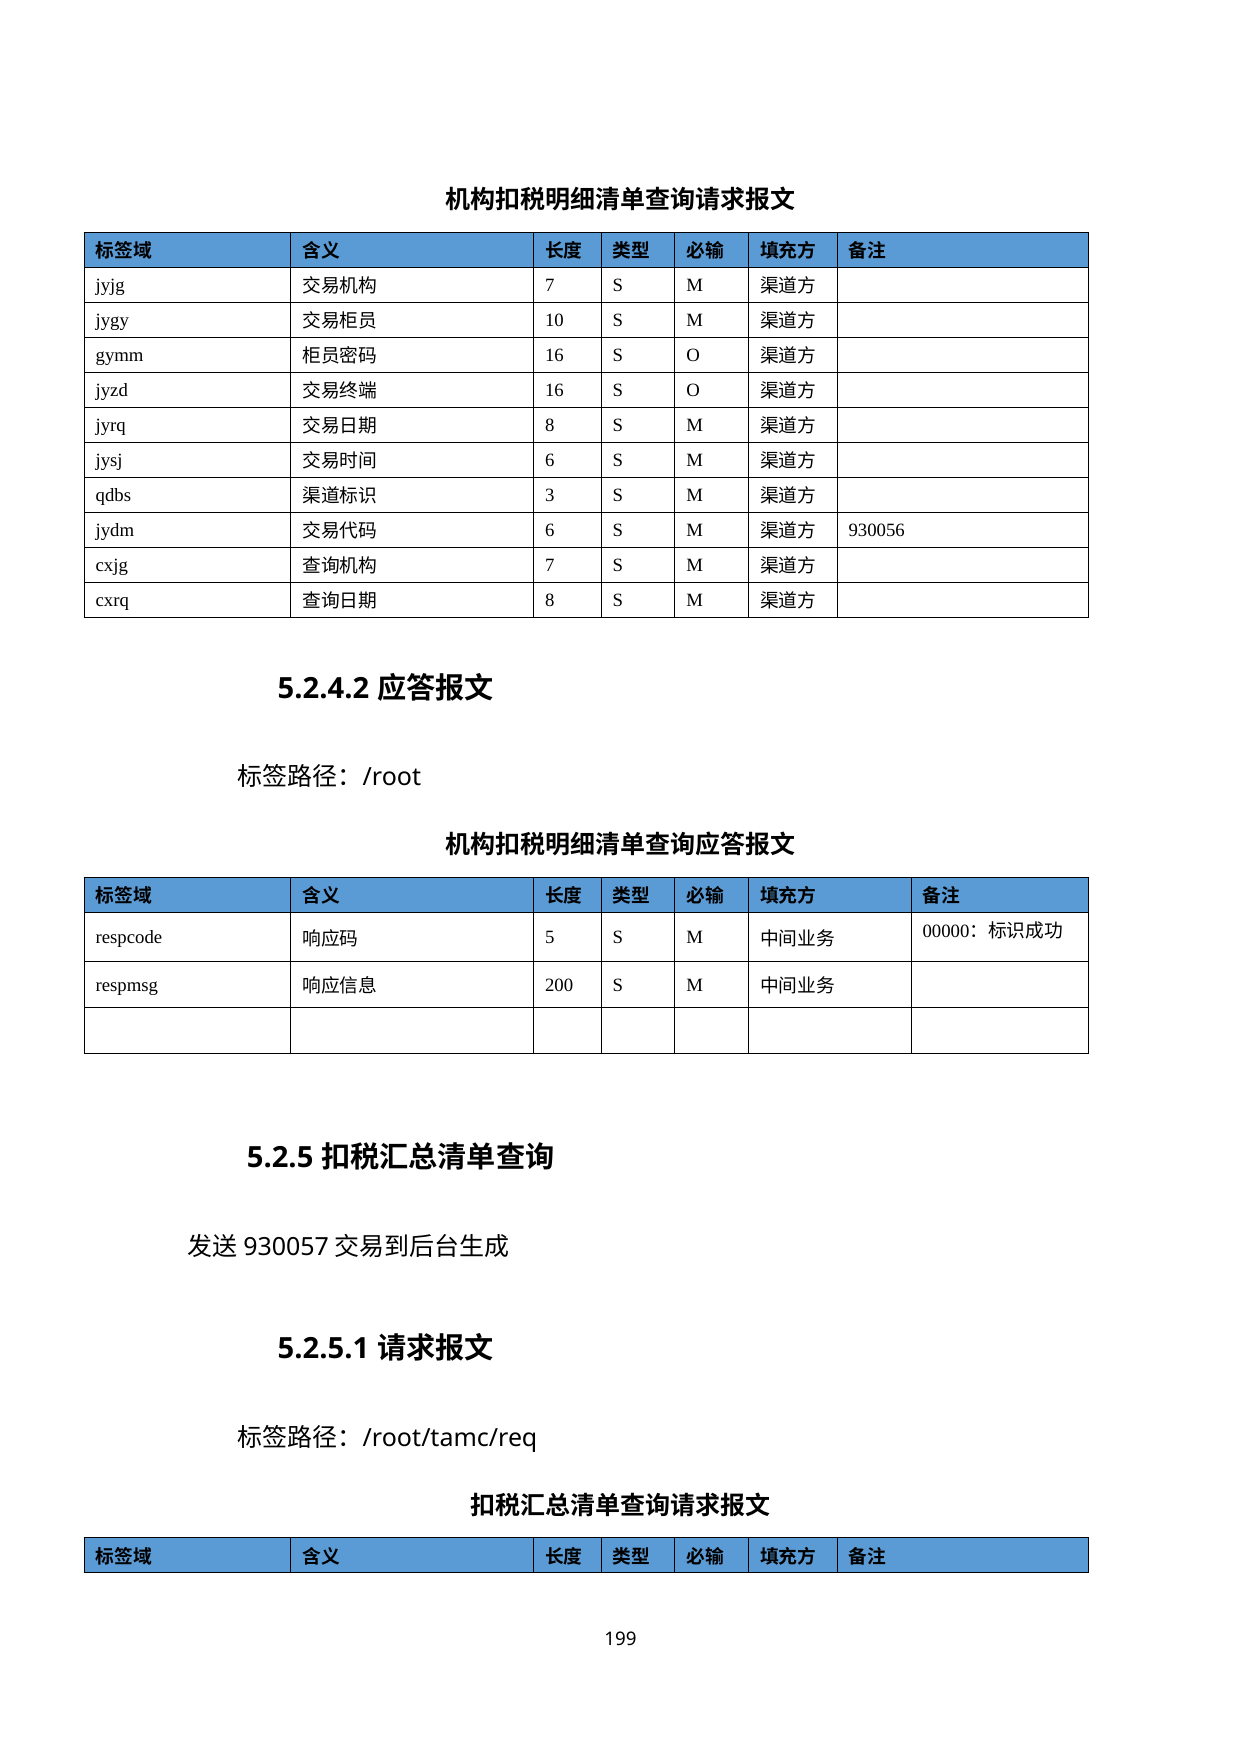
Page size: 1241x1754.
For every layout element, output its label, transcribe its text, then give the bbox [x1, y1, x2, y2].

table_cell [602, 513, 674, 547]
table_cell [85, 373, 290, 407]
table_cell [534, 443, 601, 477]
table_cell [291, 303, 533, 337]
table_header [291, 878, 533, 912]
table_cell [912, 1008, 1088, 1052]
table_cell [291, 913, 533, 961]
text 标签路径：/root [187, 741, 1053, 809]
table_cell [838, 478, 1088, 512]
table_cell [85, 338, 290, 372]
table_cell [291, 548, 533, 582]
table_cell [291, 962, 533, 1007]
text 标签路径：/root/tamc/req [187, 1401, 1053, 1469]
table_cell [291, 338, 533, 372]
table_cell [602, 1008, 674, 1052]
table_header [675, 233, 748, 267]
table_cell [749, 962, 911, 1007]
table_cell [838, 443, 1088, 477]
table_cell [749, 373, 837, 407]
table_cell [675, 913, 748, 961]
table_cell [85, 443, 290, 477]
subtitle 应答报文 [277, 652, 1053, 720]
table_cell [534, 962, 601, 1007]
subtitle 扣税汇总清单查询 [247, 1121, 1053, 1189]
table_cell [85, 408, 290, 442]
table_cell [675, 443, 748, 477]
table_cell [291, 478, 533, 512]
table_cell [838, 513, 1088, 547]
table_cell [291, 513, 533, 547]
text 扣税汇总清单查询请求报文 [187, 1469, 1053, 1537]
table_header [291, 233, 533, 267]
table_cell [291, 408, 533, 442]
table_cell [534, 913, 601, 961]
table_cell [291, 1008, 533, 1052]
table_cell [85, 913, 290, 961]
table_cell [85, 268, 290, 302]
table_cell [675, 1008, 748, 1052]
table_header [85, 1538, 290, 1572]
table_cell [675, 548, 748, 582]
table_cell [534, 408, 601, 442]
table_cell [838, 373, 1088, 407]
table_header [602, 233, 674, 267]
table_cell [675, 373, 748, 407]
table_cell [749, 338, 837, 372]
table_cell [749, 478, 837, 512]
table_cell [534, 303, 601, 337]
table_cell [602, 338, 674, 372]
text 机构扣税明细清单查询应答报文 [187, 809, 1053, 877]
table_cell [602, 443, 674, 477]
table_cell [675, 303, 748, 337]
text 发送 930057交易到后台生成 [187, 1210, 1053, 1278]
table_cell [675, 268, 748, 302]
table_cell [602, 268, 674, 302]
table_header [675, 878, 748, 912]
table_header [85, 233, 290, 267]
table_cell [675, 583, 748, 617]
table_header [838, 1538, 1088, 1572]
text 机构扣税明细清单查询请求报文 [187, 164, 1053, 232]
subtitle 请求报文 [277, 1312, 1053, 1380]
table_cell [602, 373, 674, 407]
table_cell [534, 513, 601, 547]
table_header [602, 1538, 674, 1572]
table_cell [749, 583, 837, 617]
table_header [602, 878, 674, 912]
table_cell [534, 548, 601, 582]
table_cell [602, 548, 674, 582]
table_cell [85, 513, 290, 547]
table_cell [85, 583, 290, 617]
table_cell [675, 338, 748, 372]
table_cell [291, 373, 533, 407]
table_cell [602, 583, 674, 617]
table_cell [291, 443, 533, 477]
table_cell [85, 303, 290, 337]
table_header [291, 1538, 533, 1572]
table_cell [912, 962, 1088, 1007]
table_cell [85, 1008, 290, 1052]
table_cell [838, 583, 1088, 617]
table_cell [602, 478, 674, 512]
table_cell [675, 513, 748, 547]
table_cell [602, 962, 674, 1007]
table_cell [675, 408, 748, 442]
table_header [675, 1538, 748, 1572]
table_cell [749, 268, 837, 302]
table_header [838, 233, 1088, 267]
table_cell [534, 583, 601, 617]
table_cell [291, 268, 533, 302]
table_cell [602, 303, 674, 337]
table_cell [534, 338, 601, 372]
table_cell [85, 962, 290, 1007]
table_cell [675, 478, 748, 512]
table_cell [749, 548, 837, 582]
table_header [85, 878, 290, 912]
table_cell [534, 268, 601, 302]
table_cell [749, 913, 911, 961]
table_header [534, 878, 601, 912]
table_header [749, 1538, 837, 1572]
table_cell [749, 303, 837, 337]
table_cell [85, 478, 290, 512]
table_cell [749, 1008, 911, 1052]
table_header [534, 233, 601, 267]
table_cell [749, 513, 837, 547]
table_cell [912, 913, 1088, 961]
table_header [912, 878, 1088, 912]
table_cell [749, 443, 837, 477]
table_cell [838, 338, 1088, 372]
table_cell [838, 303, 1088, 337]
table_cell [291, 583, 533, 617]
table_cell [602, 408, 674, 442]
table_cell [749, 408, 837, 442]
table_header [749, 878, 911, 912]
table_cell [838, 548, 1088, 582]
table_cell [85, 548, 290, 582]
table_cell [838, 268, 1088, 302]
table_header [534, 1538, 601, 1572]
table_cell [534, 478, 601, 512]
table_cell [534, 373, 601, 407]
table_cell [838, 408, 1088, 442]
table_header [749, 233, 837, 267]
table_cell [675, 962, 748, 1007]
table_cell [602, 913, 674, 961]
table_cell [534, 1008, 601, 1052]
